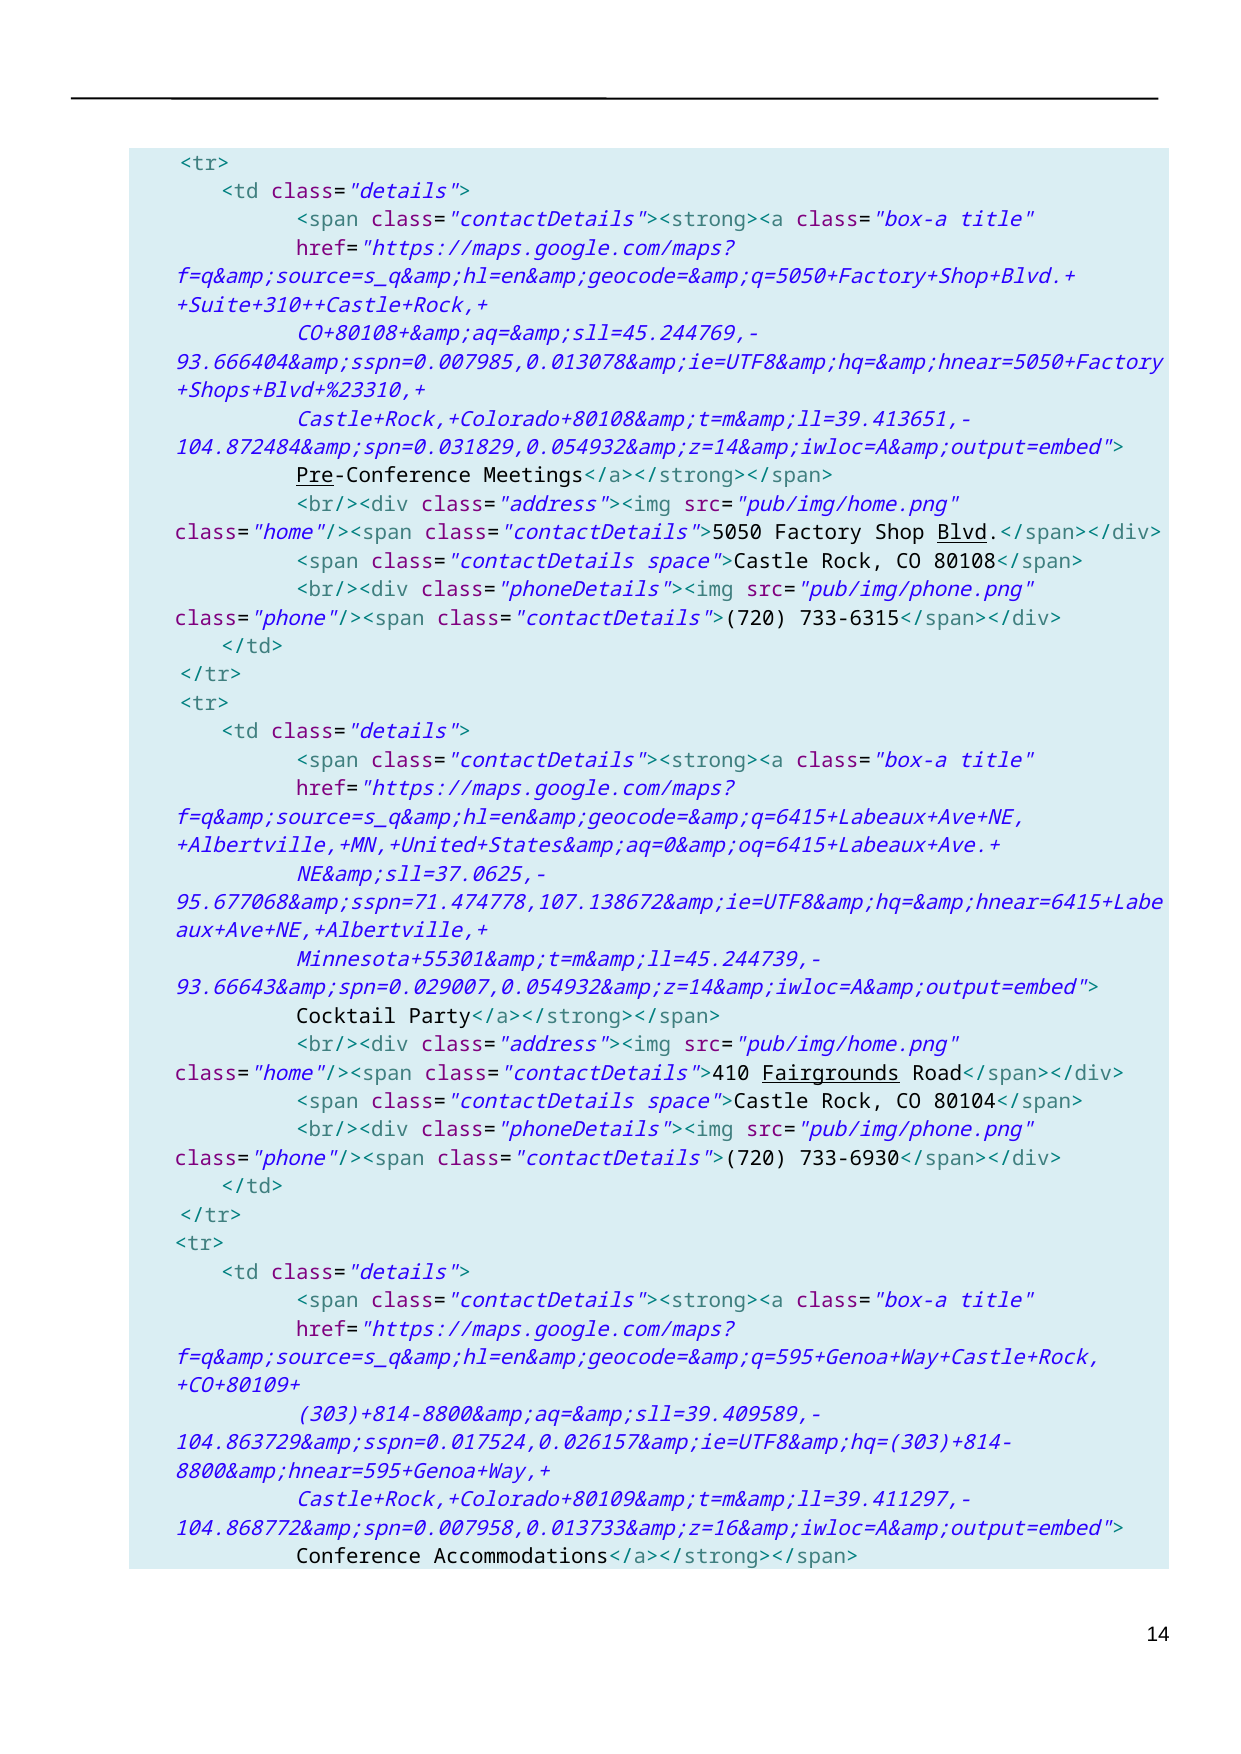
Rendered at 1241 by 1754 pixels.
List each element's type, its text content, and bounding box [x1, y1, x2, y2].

list CO+80108+&amp;aq=&amp;sll=45.244769,-93.666404&amp;sspn=0.007985,0.013078&amp;ie=UTF8&amp;hq=&amp;hnear=5050+Factory+Shops+Blvd+%23310,+ [129, 318, 1169, 404]
list <tr> [129, 148, 1169, 176]
list </td> [129, 1171, 1169, 1200]
list NE&amp;sll=37.0625,-95.677068&amp;sspn=71.474778,107.138672&amp;ie=UTF8&amp;hq=&amp;hnear=6415+Labeaux+Ave+NE,+Albertville,+ [129, 859, 1169, 944]
list <span class="contactDetails"><strong><a class="box-a title" [129, 204, 1169, 233]
list <td class="details"> [129, 176, 1169, 204]
list <br/><div class="phoneDetails"><img src="pub/img/phone.png" class="phone"/><span class="contactDetails">(720) 733-6930</span></div> [129, 1114, 1169, 1171]
list <td class="details"> [129, 716, 1169, 745]
list <tr> [129, 688, 1169, 716]
list <td class="details"> [129, 1257, 1169, 1285]
list <span class="contactDetails space">Castle Rock, CO 80104</span> [129, 1086, 1169, 1114]
list href="https://maps.google.com/maps?f=q&amp;source=s_q&amp;hl=en&amp;geocode=&amp;q=5050+Factory+Shop+Blvd.++Suite+310++Castle+Rock,+ [129, 233, 1169, 318]
list <span class="contactDetails space">Castle Rock, CO 80108</span> [129, 546, 1169, 574]
list <br/><div class="phoneDetails"><img src="pub/img/phone.png" class="phone"/><span class="contactDetails">(720) 733-6315</span></div> [129, 574, 1169, 631]
list Cocktail Party</a></strong></span> [129, 1001, 1169, 1029]
list Conference Accommodations</a></strong></span> [129, 1541, 1169, 1569]
list Pre-Conference Meetings</a></strong></span> [129, 461, 1169, 489]
list Minnesota+55301&amp;t=m&amp;ll=45.244739,-93.66643&amp;spn=0.029007,0.054932&amp;z=14&amp;iwloc=A&amp;output=embed"> [129, 944, 1169, 1001]
list (303)+814-8800&amp;aq=&amp;sll=39.409589,-104.863729&amp;sspn=0.017524,0.026157&amp;ie=UTF8&amp;hq=(303)+814-8800&amp;hnear=595+Genoa+Way,+ [129, 1399, 1169, 1484]
list <span class="contactDetails"><strong><a class="box-a title" [129, 1285, 1169, 1314]
list href="https://maps.google.com/maps?f=q&amp;source=s_q&amp;hl=en&amp;geocode=&amp;q=595+Genoa+Way+Castle+Rock,+CO+80109+ [129, 1314, 1169, 1399]
list href="https://maps.google.com/maps?f=q&amp;source=s_q&amp;hl=en&amp;geocode=&amp;q=6415+Labeaux+Ave+NE,+Albertville,+MN,+United+States&amp;aq=0&amp;oq=6415+Labeaux+Ave.+ [129, 773, 1169, 859]
list </tr> [129, 1200, 1169, 1228]
list <br/><div class="address"><img src="pub/img/home.png" class="home"/><span class="contactDetails">5050 Factory Shop Blvd.</span></div> [129, 489, 1169, 546]
list <span class="contactDetails"><strong><a class="box-a title" [129, 745, 1169, 773]
list <br/><div class="address"><img src="pub/img/home.png" class="home"/><span class="contactDetails">410 Fairgrounds Road</span></div> [129, 1029, 1169, 1086]
list <tr> [129, 1228, 1169, 1257]
list </tr> [129, 659, 1169, 688]
list </td> [129, 631, 1169, 659]
list Castle+Rock,+Colorado+80109&amp;t=m&amp;ll=39.411297,-104.868772&amp;spn=0.007958,0.013733&amp;z=16&amp;iwloc=A&amp;output=embed"> [129, 1484, 1169, 1541]
list Castle+Rock,+Colorado+80108&amp;t=m&amp;ll=39.413651,-104.872484&amp;spn=0.031829,0.054932&amp;z=14&amp;iwloc=A&amp;output=embed"> [129, 404, 1169, 461]
